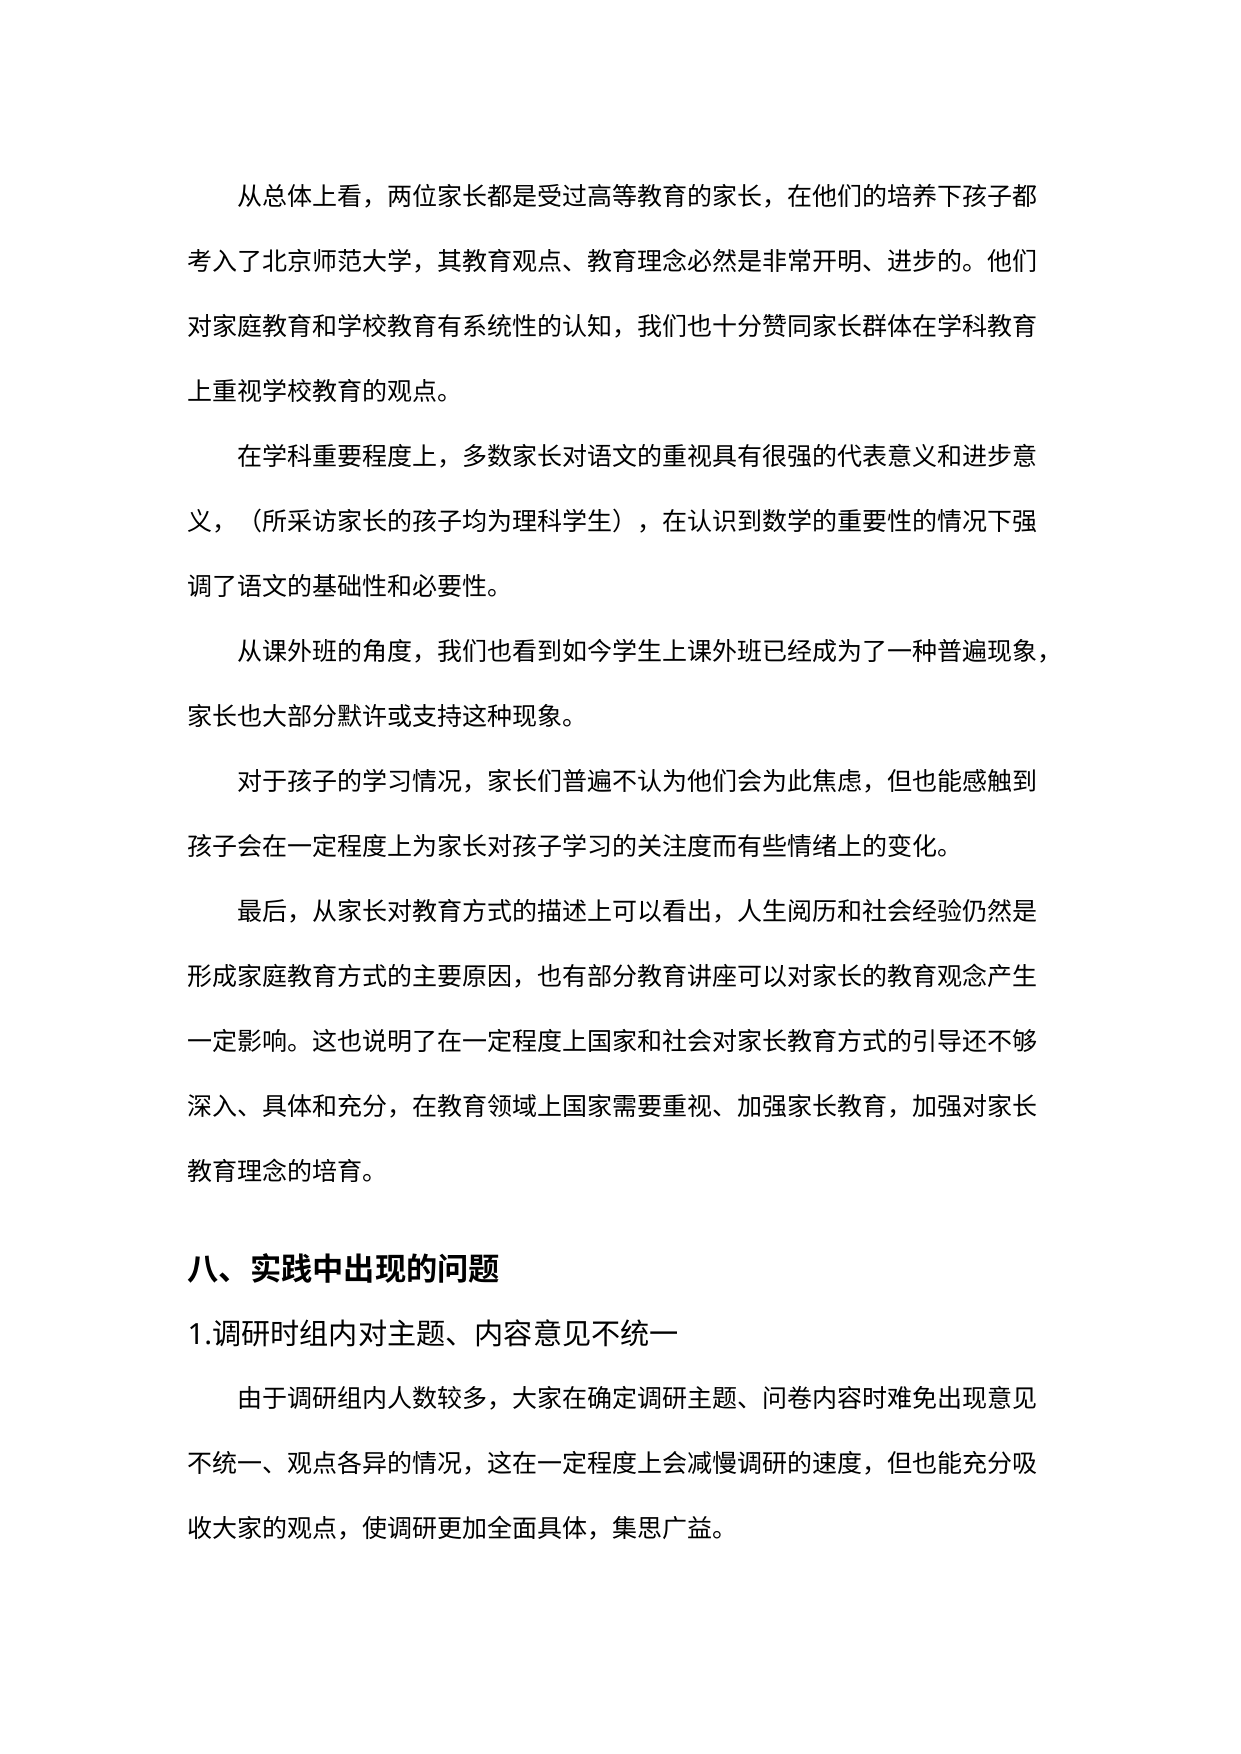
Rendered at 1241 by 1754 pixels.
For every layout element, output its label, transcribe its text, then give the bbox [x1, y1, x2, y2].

text 最后，从家长对教育方式的描述上可以看出，人生阅历和社会经验仍然是形成家庭教育方式的主要原因，也有部分教育讲座可以对家长的教育观念产生一定影响。这也说明了在一定程度上国家和社会对家长教育方式的引导还不够深入、具体和充分，在教育领域上国家需要重视、加强家长教育，加强对家长教育理念的培育。 [187, 877, 1053, 1202]
text 对于孩子的学习情况，家长们普遍不认为他们会为此焦虑，但也能感触到孩子会在一定程度上为家长对孩子学习的关注度而有些情绪上的变化。 [187, 747, 1053, 877]
text 1.调研时组内对主题、内容意见不统一 [187, 1299, 1053, 1364]
text 在学科重要程度上，多数家长对语文的重视具有很强的代表意义和进步意义，（所采访家长的孩子均为理科学生），在认识到数学的重要性的情况下强调了语文的基础性和必要性。 [187, 422, 1053, 617]
text 从总体上看，两位家长都是受过高等教育的家长，在他们的培养下孩子都考入了北京师范大学，其教育观点、教育理念必然是非常开明、进步的。他们对家庭教育和学校教育有系统性的认知，我们也十分赞同家长群体在学科教育上重视学校教育的观点。 [187, 162, 1053, 422]
text 由于调研组内人数较多，大家在确定调研主题、问卷内容时难免出现意见不统一、观点各异的情况，这在一定程度上会减慢调研的速度，但也能充分吸收大家的观点，使调研更加全面具体，集思广益。 [187, 1364, 1053, 1559]
text 八、实践中出现的问题 [187, 1234, 1053, 1299]
text 从课外班的角度，我们也看到如今学生上课外班已经成为了一种普遍现象，家长也大部分默许或支持这种现象。 [187, 617, 1053, 747]
